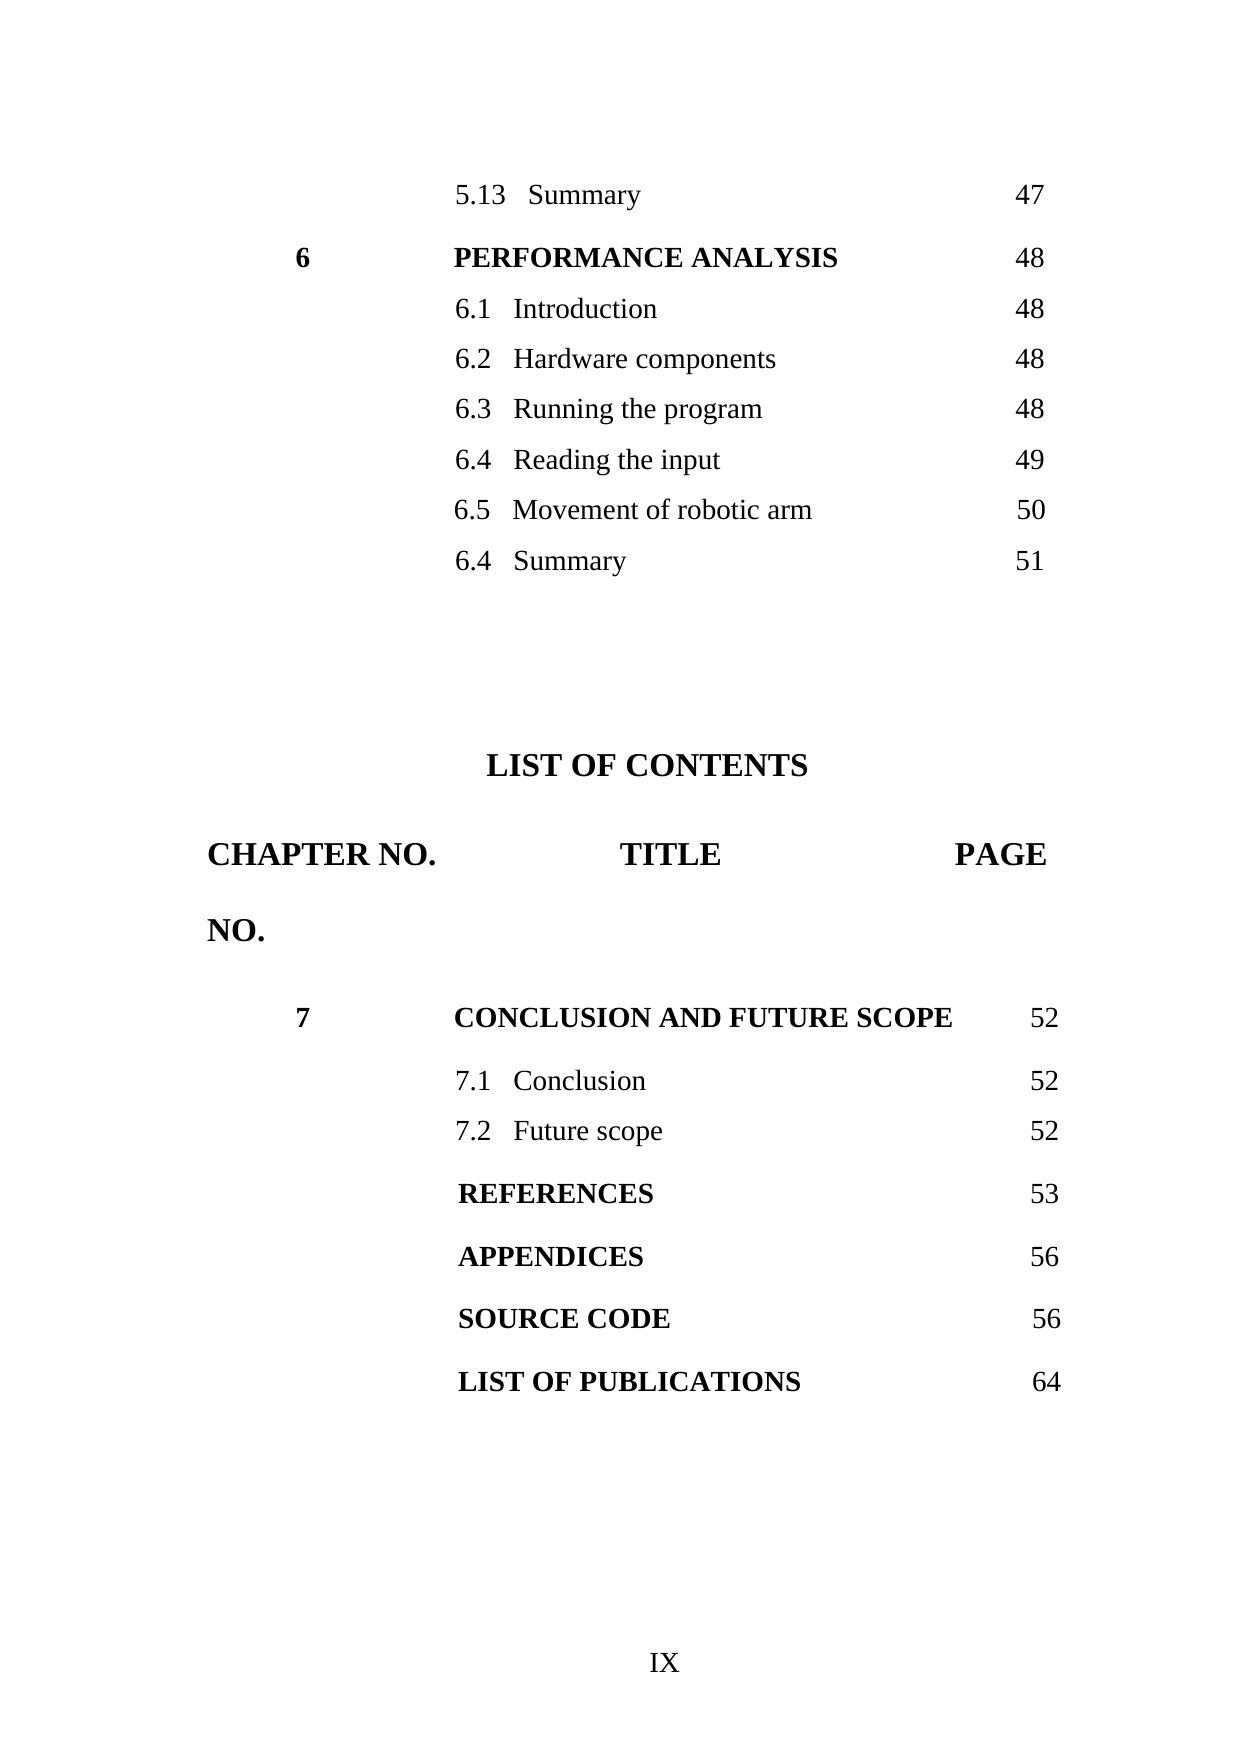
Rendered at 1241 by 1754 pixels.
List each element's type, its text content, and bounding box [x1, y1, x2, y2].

list 6.4 Summary 51 [192, 543, 1088, 576]
list 6.1 Introduction 48 [192, 291, 1088, 324]
list 6.2 Hardware components 48 [192, 341, 1088, 375]
text LIST OF PUBLICATIONS 64 [458, 1364, 1088, 1398]
text SOURCE CODE 56 [458, 1301, 1088, 1335]
list 6.4 Reading the input 49 [192, 442, 1088, 476]
text LIST OF CONTENTS [207, 745, 1088, 783]
list 6.3 Running the program 48 [192, 392, 1088, 425]
text 7 CONCLUSION AND FUTURE SCOPE 52 [207, 1000, 1088, 1033]
list 5.13 Summary 47 [207, 177, 1088, 211]
text APPENDICES 56 [458, 1239, 1088, 1272]
text REFERENCES 53 [458, 1176, 1088, 1209]
list 6.5 Movement of robotic arm 50 [192, 492, 1088, 526]
list 7.2 Future scope 52 [207, 1113, 1088, 1147]
list 7.1 Conclusion 52 [207, 1063, 1088, 1096]
text CHAPTER NO. TITLE PAGE NO. [207, 834, 1088, 949]
text 6 PERFORMANCE ANALYSIS 48 [192, 240, 1088, 273]
